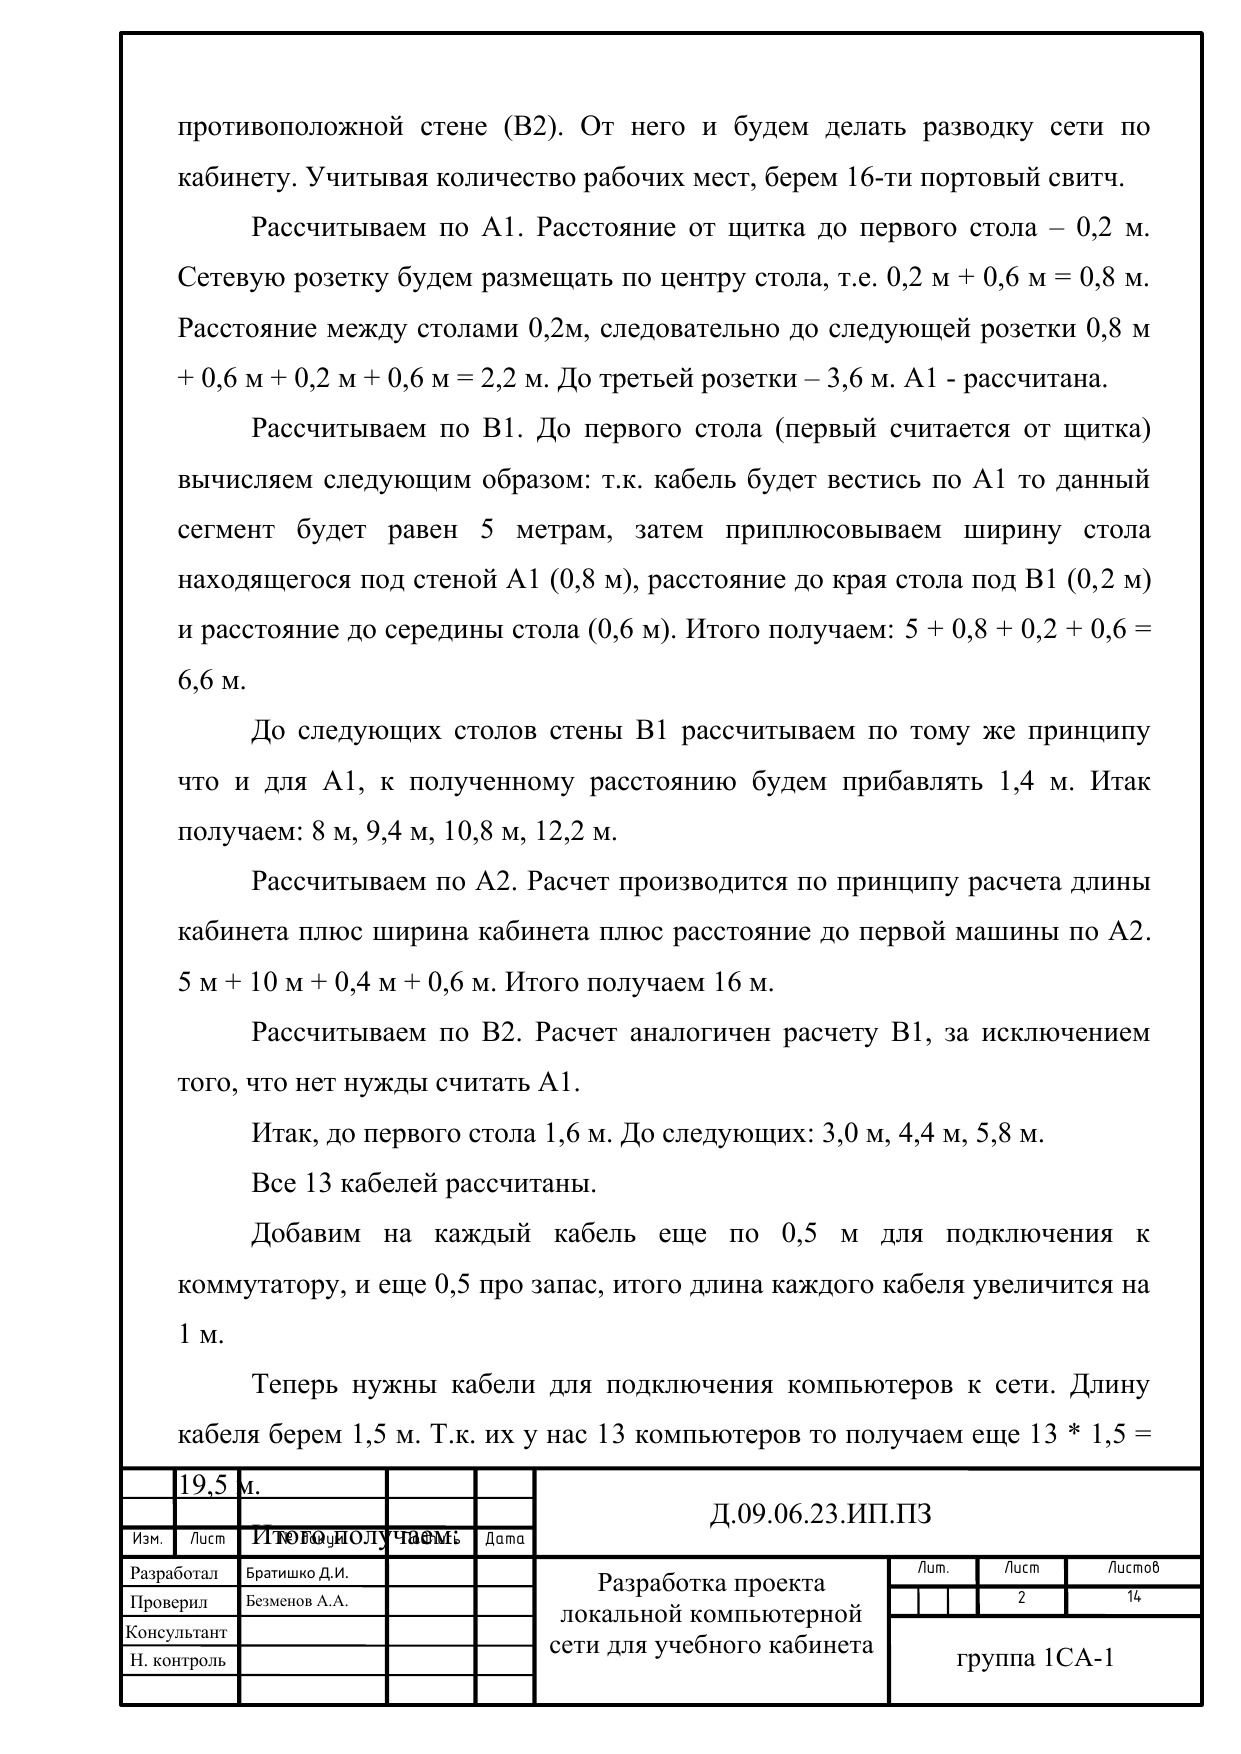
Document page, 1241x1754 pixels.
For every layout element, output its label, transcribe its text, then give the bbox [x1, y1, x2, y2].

text Рассчитываем по В2. Расчет аналогичен расчету В1, за исключением того, что нет нужды считать А1. [177, 1014, 1152, 1098]
text Рассчитываем по А1. Расстояние от щитка до первого стола – . Сетевую розетку будем размещать по центру стола, т.е. + = . Расстояние между столами 0,2м, следовательно до следующей розетки + 0,6 м + 0,2 м + 0,6 м = 2,2 м. До третьей розетки – 3,6 м. А1 - рассчитана. [177, 209, 1152, 394]
text Рассчитываем по В1. До первого стола (первый считается от щитка) вычисляем следующим образом: т.к. кабель будет вестись по А1 то данный сегмент будет равен 5 метрам, затем приплюсовываем ширину стола находящегося под стеной А1 (), расстояние до края стола под В1 (0,2 м) и расстояние до середины стола (). Итого получаем: 5 + 0,8 + 0,2 + 0,6 = 6,6 м. [177, 410, 1152, 696]
text Итого получаем: [177, 1517, 1152, 1551]
text Рассчитываем по А2. Расчет производится по принципу расчета длины кабинета плюс ширина кабинета плюс расстояние до первой машины по А2. 5 м + 10 м + 0,4 м + 0,6 м. Итого получаем 16 м. [177, 863, 1152, 997]
text Итак, до первого стола 1,6 м. До следующих: , , . [177, 1115, 1152, 1148]
text До следующих столов стены В1 рассчитываем по тому же принципу что и для А1, к полученному расстоянию будем прибавлять . Итак получаем: 8 м, 9,4 м, 10,8 м, 12,2 м. [177, 712, 1152, 846]
text Добавим на каждый кабель еще по для подключения к коммутатору, и еще 0,5 про запас, итого длина каждого кабеля увеличится на . [177, 1215, 1152, 1349]
text Теперь нужны кабели для подключения компьютеров к сети. Длину кабеля берем 1,5 м. Т.к. их у нас 13 компьютеров то получаем еще 13 * 1,5 = 19,5 м. [177, 1366, 1152, 1501]
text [177, 108, 1152, 192]
text Все 13 кабелей рассчитаны. [177, 1165, 1152, 1199]
